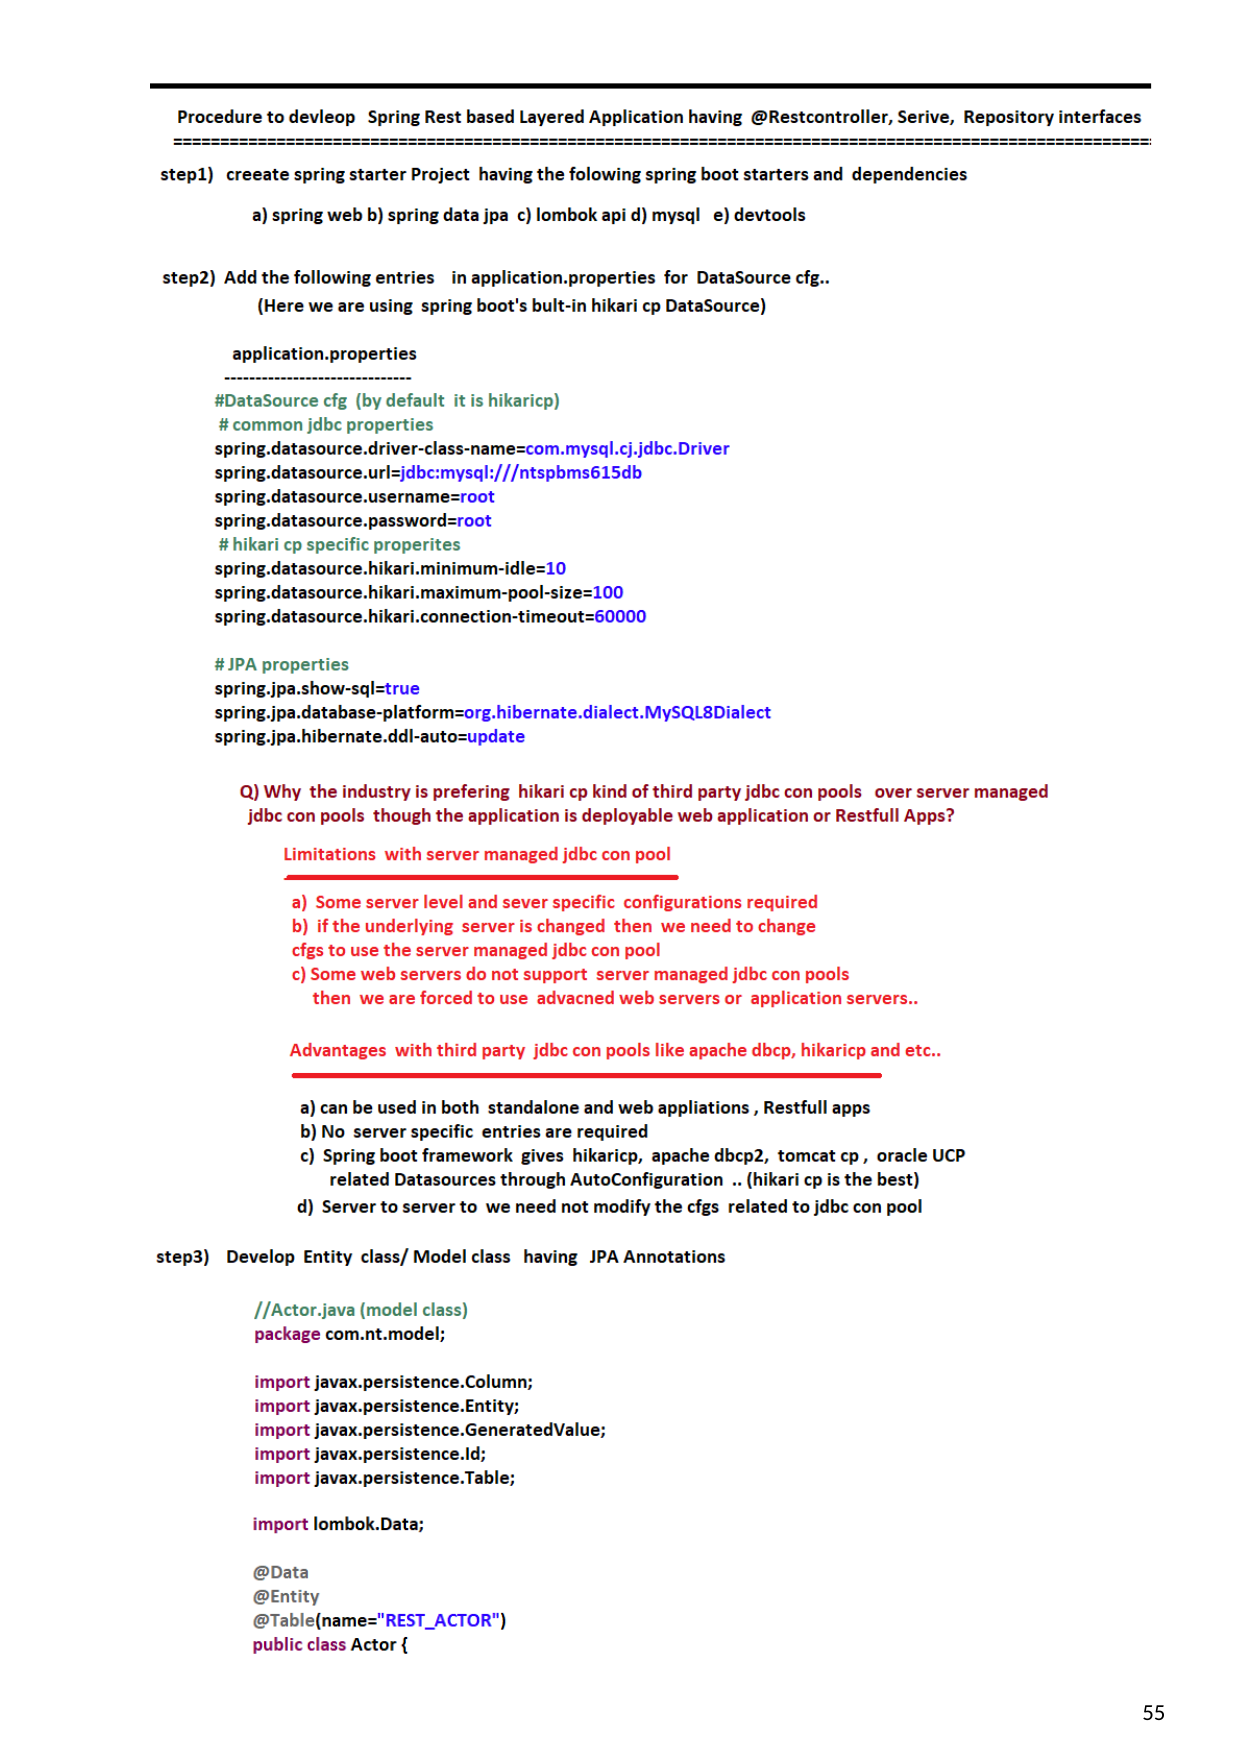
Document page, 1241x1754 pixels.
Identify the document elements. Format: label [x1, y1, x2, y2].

picture [217, 1505, 523, 1659]
picture [150, 75, 1152, 1487]
